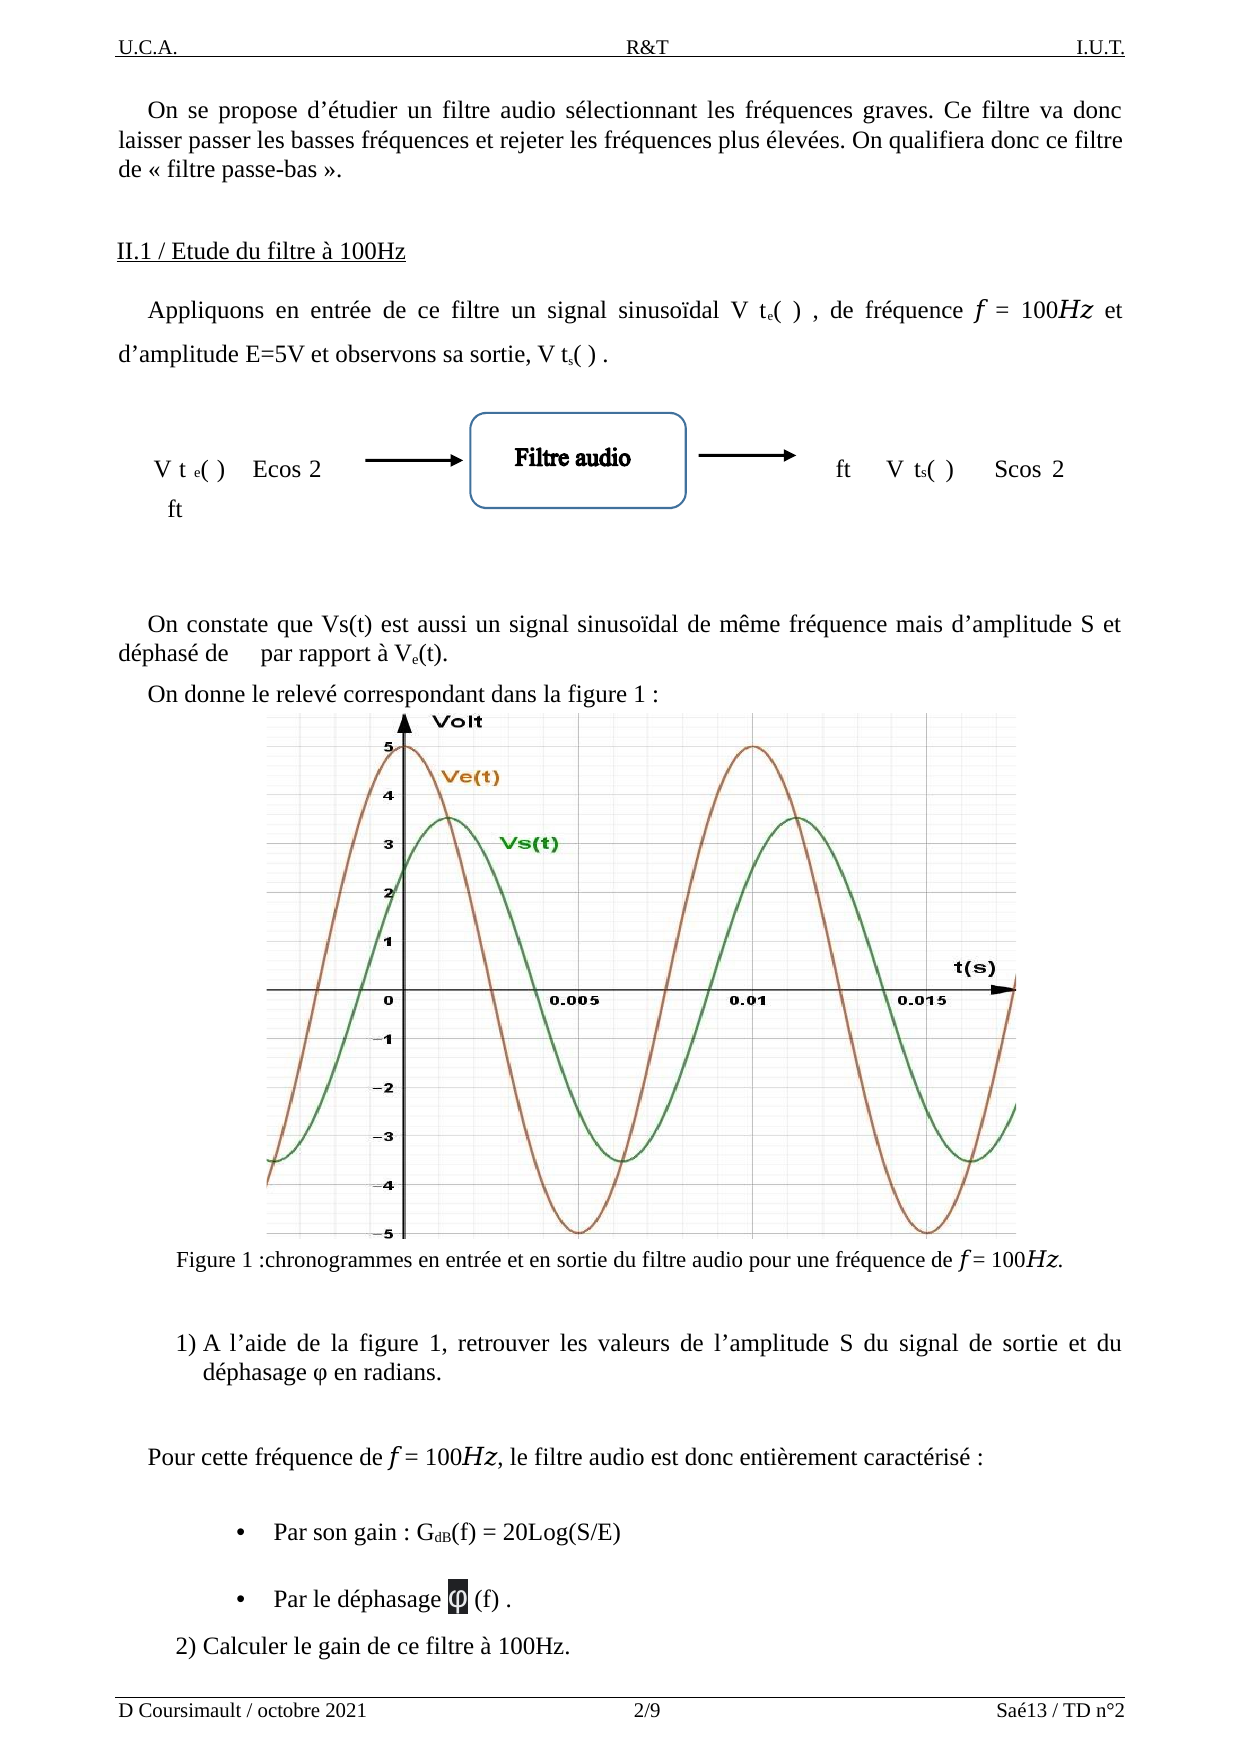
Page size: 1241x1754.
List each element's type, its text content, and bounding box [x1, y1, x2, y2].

text V t e( ) Ecos 2 ft V ts( )  Scos 2  ft   [146, 447, 1123, 524]
list Par son gain : GdB(f) = 20Log(S/E) [236, 1517, 1123, 1546]
text Appliquons en entrée de ce filtre un signal sinusoïdal V te( ) , de fréquence 𝑓 = 100𝐻𝑧 et d’amplitude E=5V et observons sa sortie, V ts( ) . [118, 295, 1123, 368]
text On se propose d’étudier un filtre audio sélectionnant les fréquences graves. Ce filtre va donc laisser passer les basses fréquences et rejeter les fréquences plus élevées. On qualifiera donc ce filtre de « filtre passe-bas ». [118, 95, 1123, 183]
text On constate que Vs(t) est aussi un signal sinusoïdal de même fréquence mais d’amplitude S et déphasé de 𝜑 par rapport à Ve(t). [118, 609, 1123, 667]
picture [266, 713, 1017, 1239]
list Calculer le gain de ce filtre à 100Hz. [175, 1631, 1123, 1660]
subtitle II.1 / Etude du filtre à 100Hz [116, 236, 1130, 265]
text Figure 1 :chronogrammes en entrée et en sortie du filtre audio pour une fréquence de 𝑓 = 100𝐻𝑧. [118, 1246, 1122, 1272]
list Par le déphasage φ (f) . [236, 1578, 1123, 1614]
text On donne le relevé correspondant dans la figure 1 : [147, 679, 1123, 708]
text Pour cette fréquence de 𝑓 = 100𝐻𝑧, le filtre audio est donc entièrement caractérisé : [147, 1442, 1123, 1471]
list A l’aide de la figure 1, retrouver les valeurs de l’amplitude S du signal de sortie et du déphasage φ en radians. [175, 1328, 1123, 1386]
